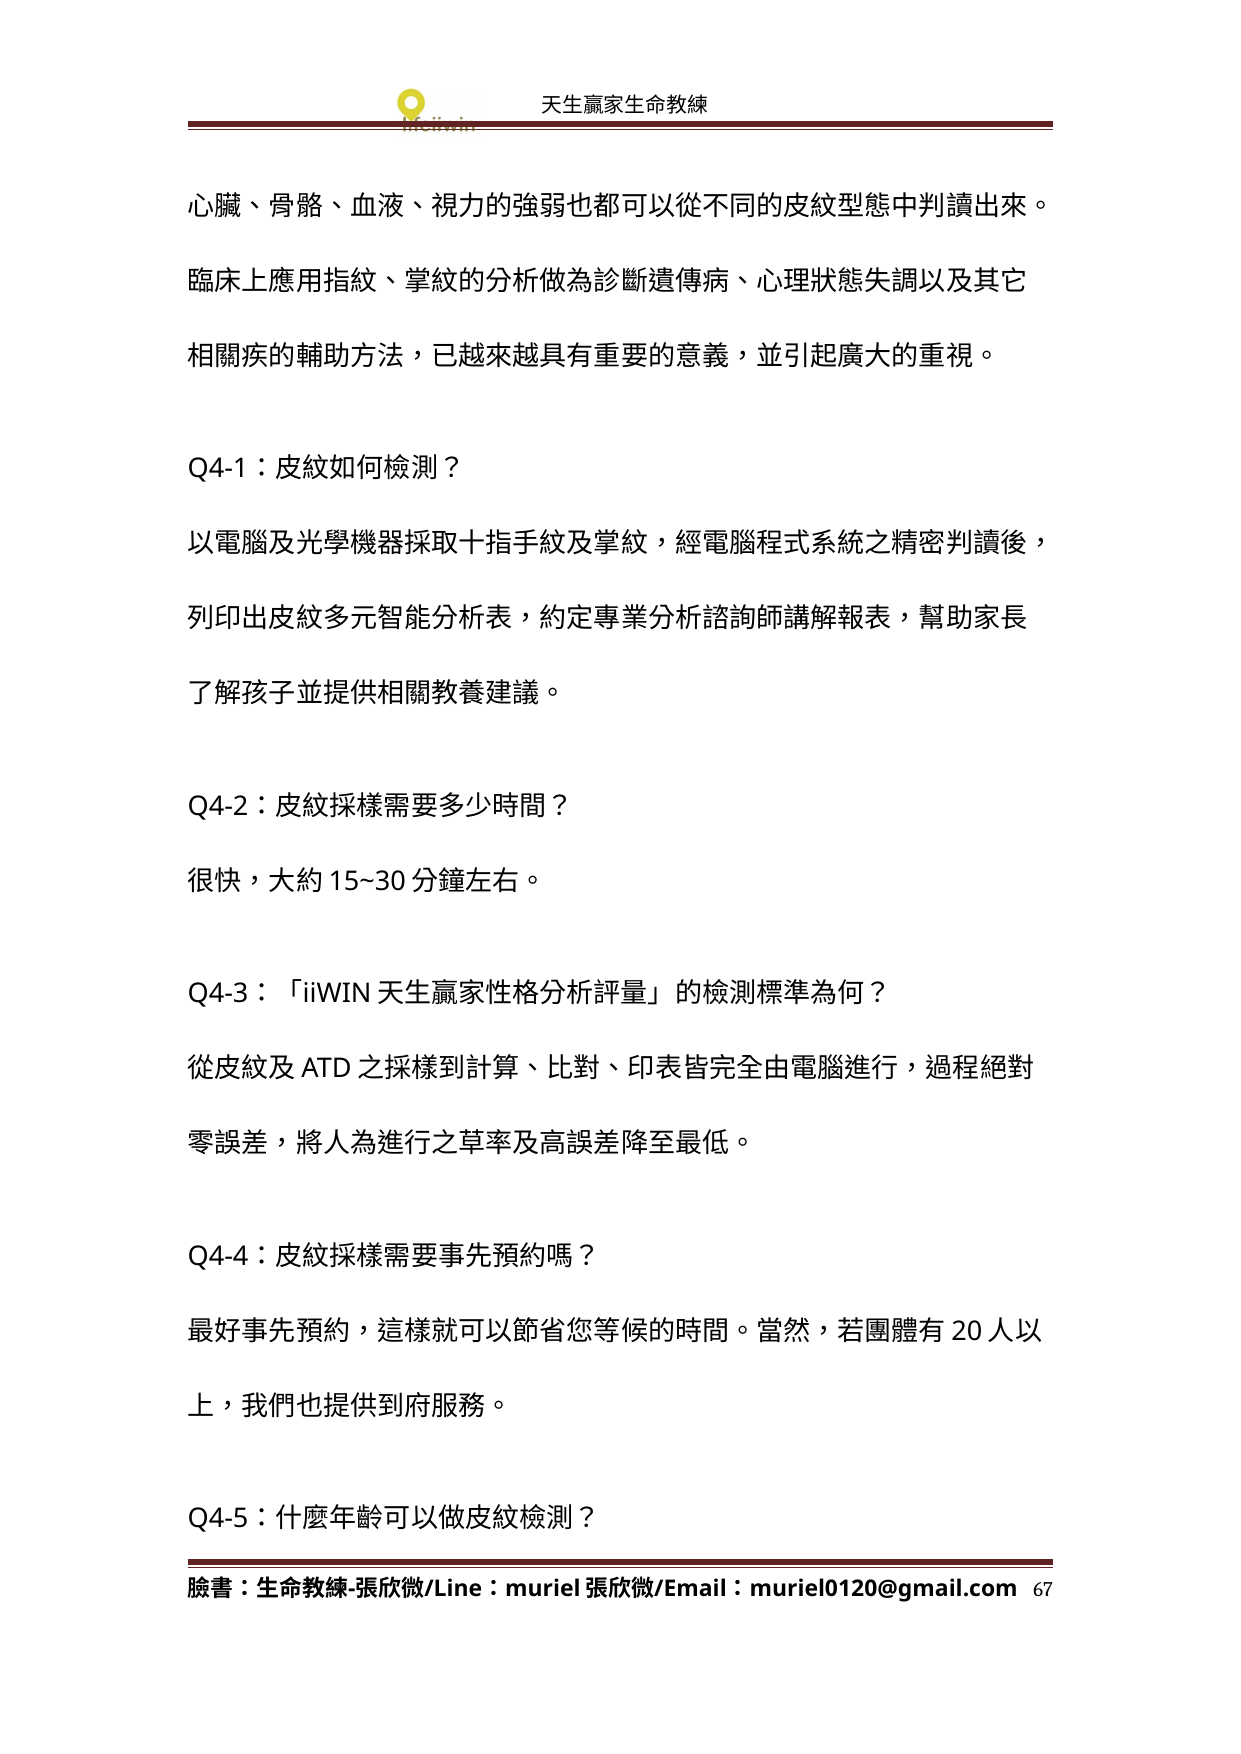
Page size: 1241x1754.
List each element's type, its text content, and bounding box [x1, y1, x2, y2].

text Q4-5：什麼年齡可以做皮紋檢測？ [187, 1478, 1053, 1553]
picture [393, 88, 482, 121]
text Q4-3：「iiWIN天生贏家性格分析評量」的檢測標準為何？ [187, 953, 1053, 1028]
text 最好事先預約，這樣就可以節省您等候的時間。當然，若團體有20人以上，我們也提供到府服務。 [187, 1291, 1053, 1441]
text Q4-4：皮紋採樣需要事先預約嗎？ [187, 1216, 1053, 1291]
text 以電腦及光學機器採取十指手紋及掌紋，經電腦程式系統之精密判讀後，列印出皮紋多元智能分析表，約定專業分析諮詢師講解報表，幫助家長了解孩子並提供相關教養建議。 [187, 503, 1053, 728]
text Q4-1：皮紋如何檢測？ [187, 428, 1053, 503]
text 很快，大約15~30分鐘左右。 [187, 841, 1053, 916]
picture [393, 130, 482, 137]
text Q4-2：皮紋採樣需要多少時間？ [187, 766, 1053, 841]
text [187, 166, 1053, 391]
text 從皮紋及ATD之採樣到計算、比對、印表皆完全由電腦進行，過程絕對零誤差，將人為進行之草率及高誤差降至最低。 [187, 1028, 1053, 1178]
